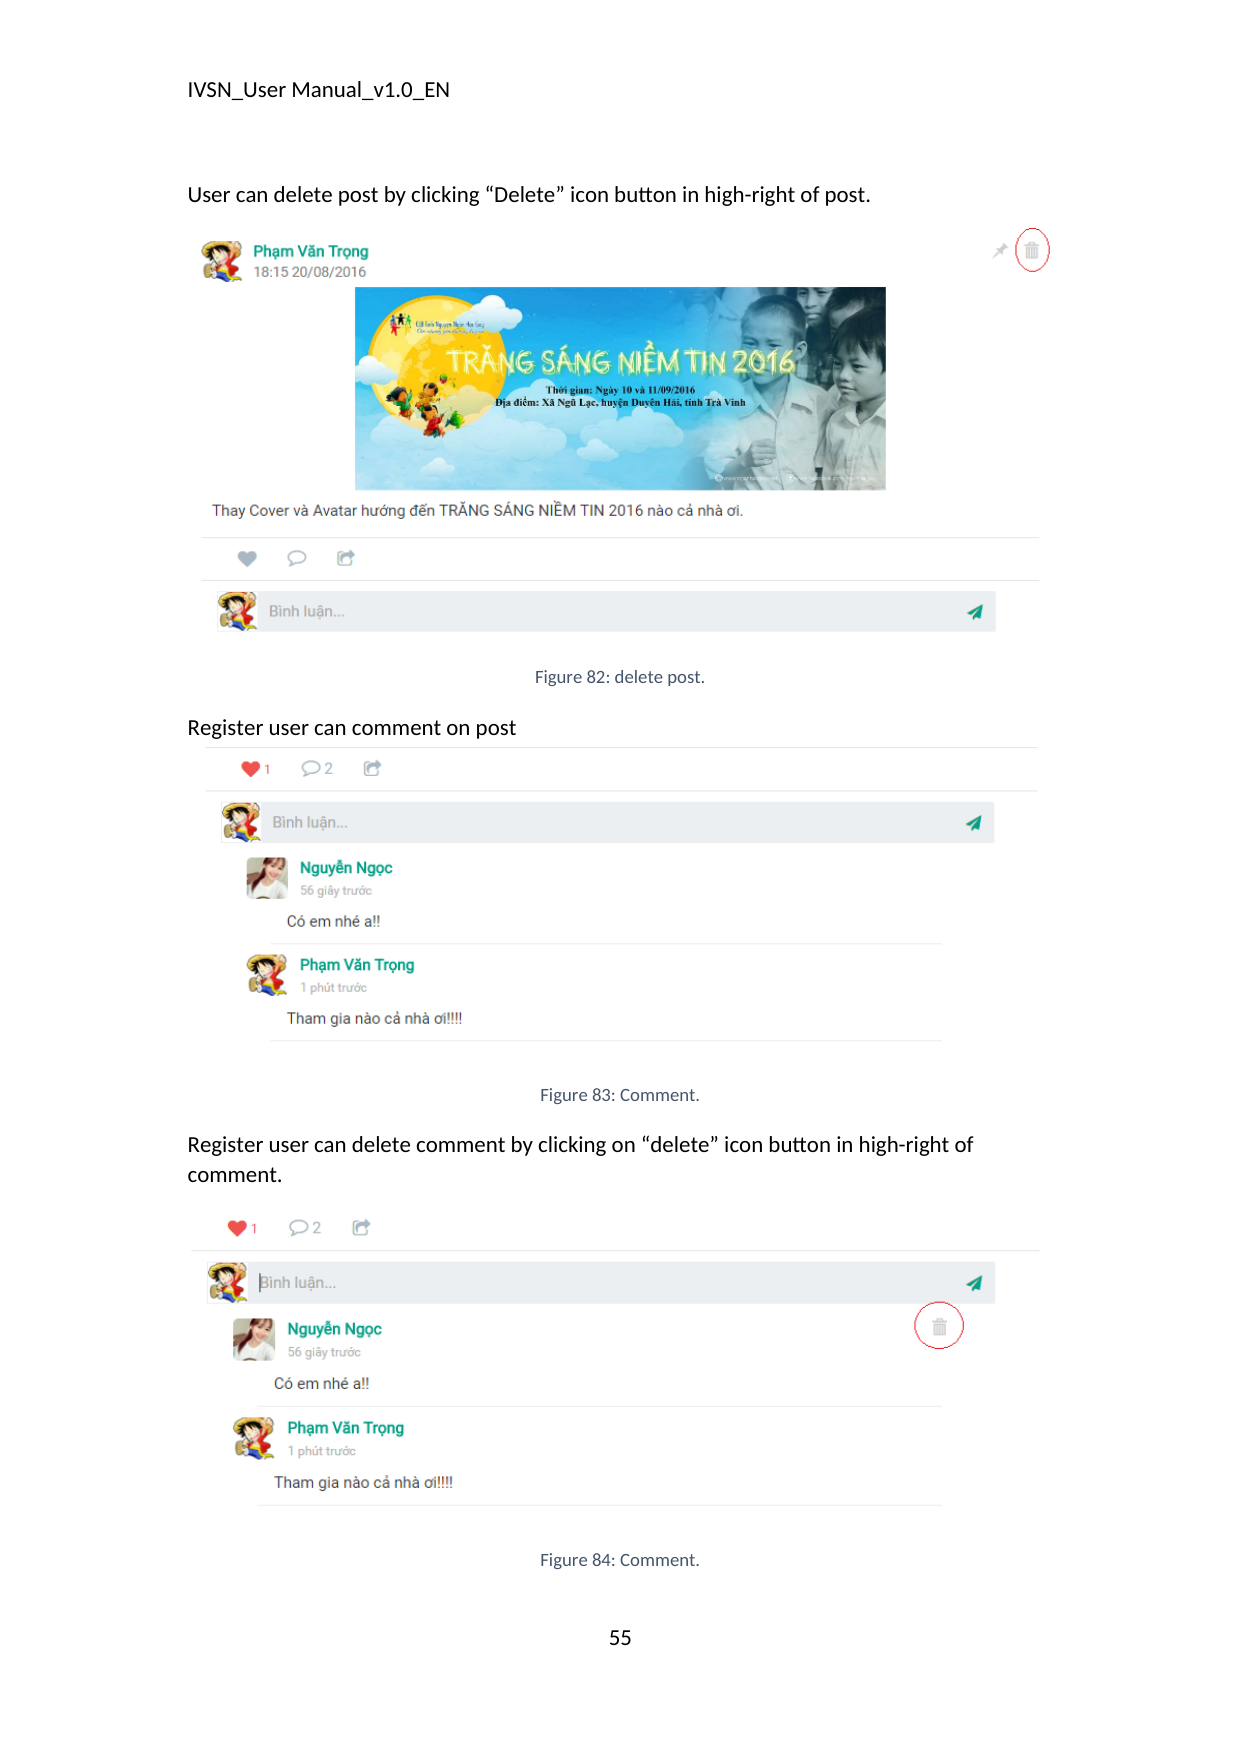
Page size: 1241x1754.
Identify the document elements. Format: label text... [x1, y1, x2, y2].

text Figure 83: Comment. [187, 1083, 1053, 1106]
text User can delete post by clicking “Delete” icon button in high-right of post. [187, 180, 1053, 208]
list Register user can comment on post [187, 713, 1053, 741]
picture [187, 1207, 1052, 1530]
picture [187, 226, 1058, 647]
text Register user can delete comment by clicking on “delete” icon button in high-right of comment. [187, 1130, 1053, 1188]
text Figure 82: delete post. [187, 666, 1053, 689]
picture [187, 745, 1052, 1063]
text Figure 84: Comment. [187, 1548, 1053, 1571]
